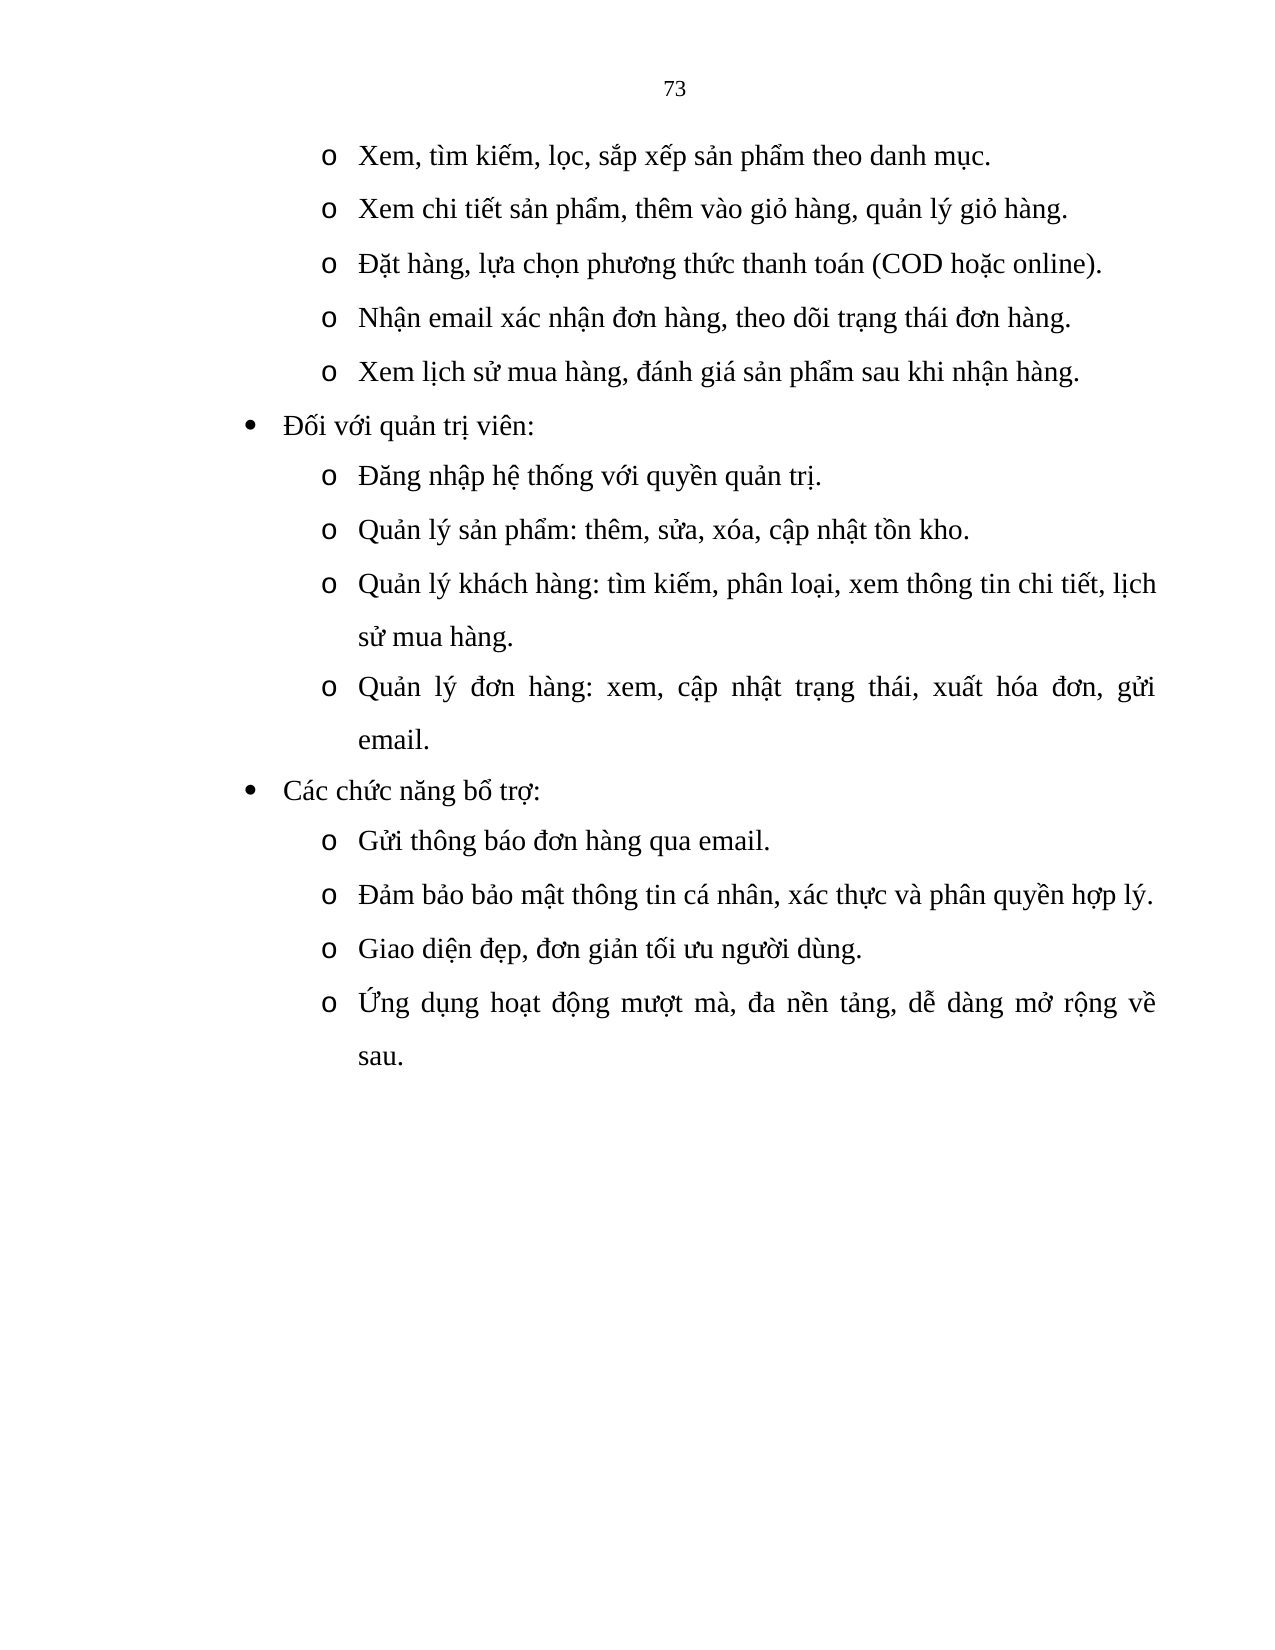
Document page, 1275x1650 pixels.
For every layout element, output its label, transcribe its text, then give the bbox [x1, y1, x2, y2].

list Đăng nhập hệ thống với quyền quản trị. [320, 458, 1157, 494]
list Ứng dụng hoạt động mượt mà, đa nền tảng, dễ dàng mở rộng về sau. [320, 985, 1157, 1072]
list Quản lý sản phẩm: thêm, sửa, xóa, cập nhật tồn kho. [320, 512, 1157, 548]
list Nhận email xác nhận đơn hàng, theo dõi trạng thái đơn hàng. [320, 300, 1157, 336]
list Xem, tìm kiếm, lọc, sắp xếp sản phẩm theo danh mục. [320, 138, 1157, 174]
list Giao diện đẹp, đơn giản tối ưu người dùng. [320, 931, 1157, 967]
list Các chức năng bổ trợ: [245, 773, 1157, 806]
list Đối với quản trị viên: [245, 408, 1157, 442]
list Đặt hàng, lựa chọn phương thức thanh toán (COD hoặc online). [320, 246, 1157, 282]
list Xem chi tiết sản phẩm, thêm vào giỏ hàng, quản lý giỏ hàng. [320, 192, 1157, 228]
list Đảm bảo bảo mật thông tin cá nhân, xác thực và phân quyền hợp lý. [320, 877, 1157, 913]
list Quản lý khách hàng: tìm kiếm, phân loại, xem thông tin chi tiết, lịch sử mua hàng. [320, 566, 1157, 653]
list Quản lý đơn hàng: xem, cập nhật trạng thái, xuất hóa đơn, gửi email. [320, 669, 1157, 756]
list Gửi thông báo đơn hàng qua email. [320, 823, 1157, 859]
list Xem lịch sử mua hàng, đánh giá sản phẩm sau khi nhận hàng. [320, 354, 1157, 390]
